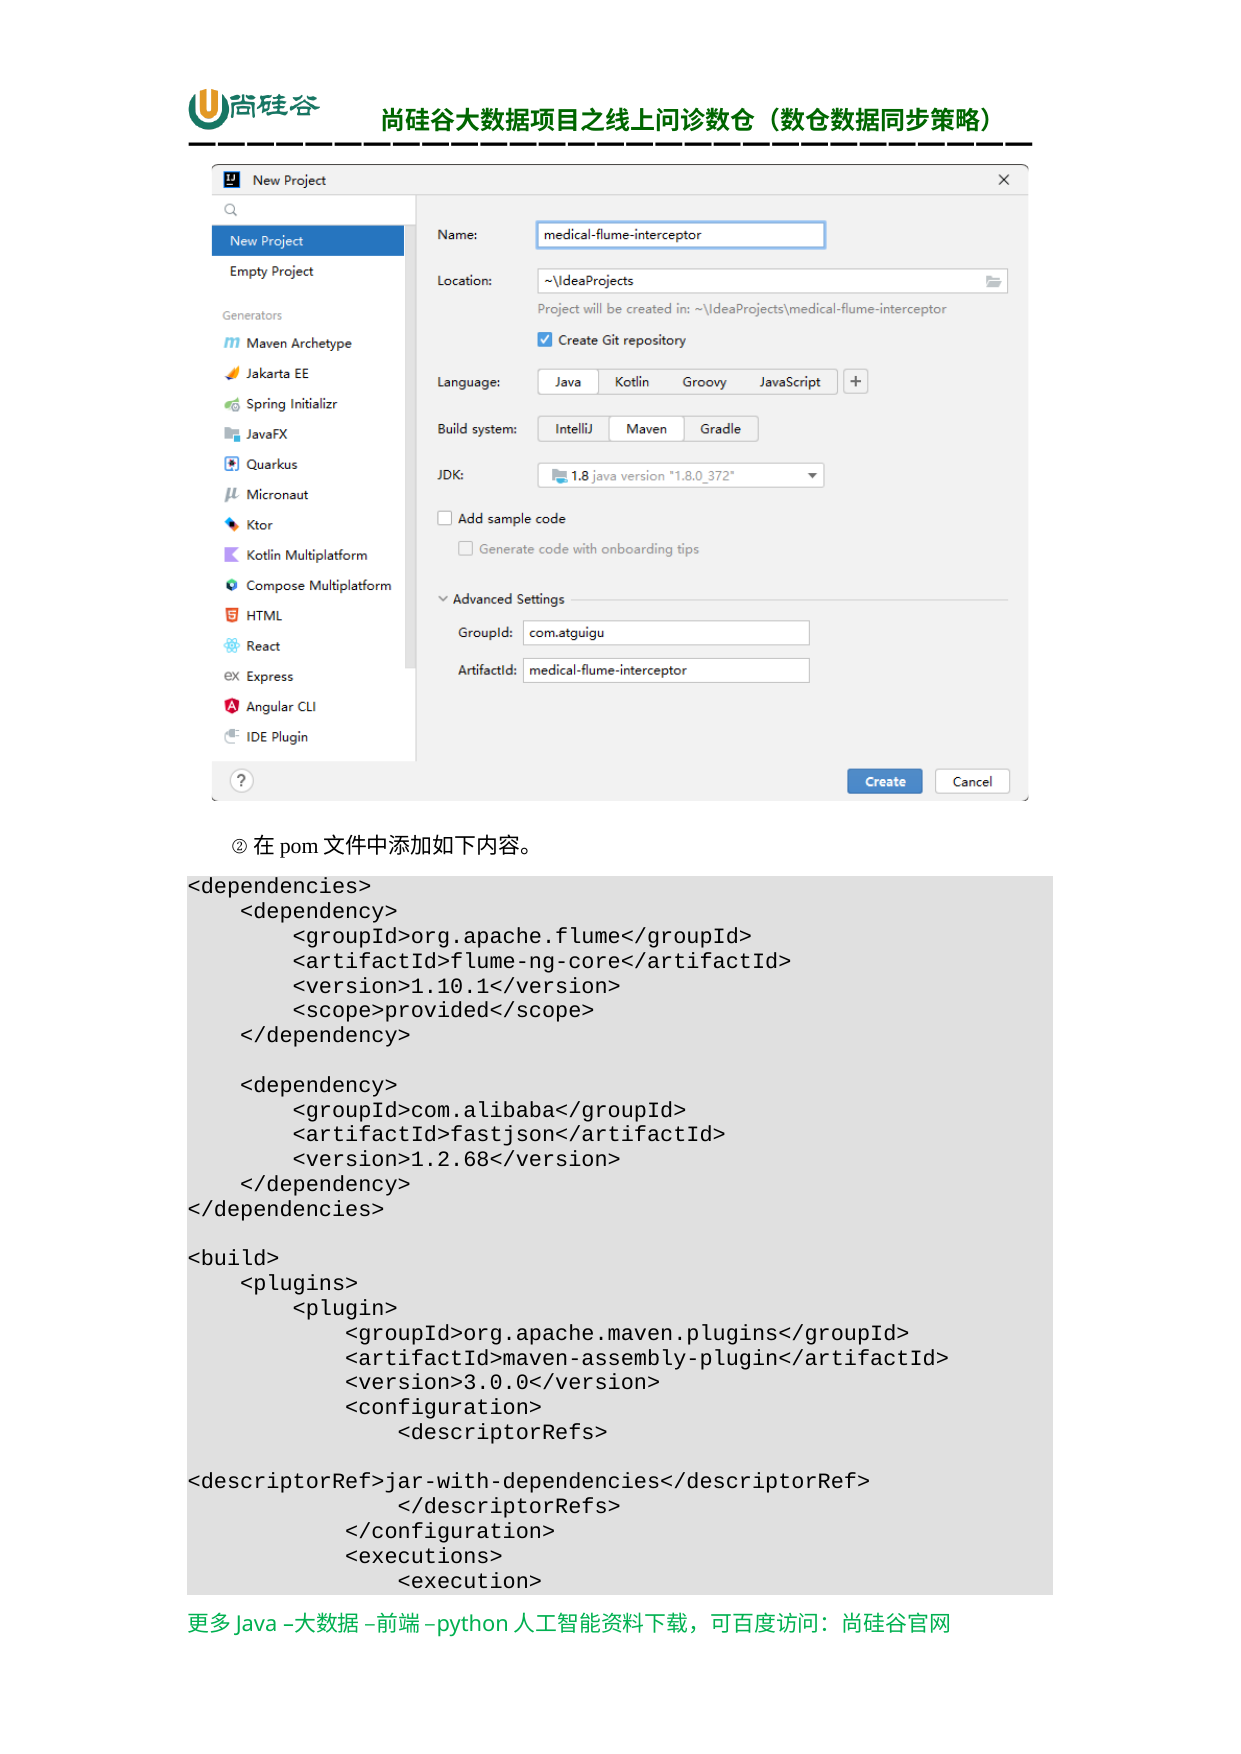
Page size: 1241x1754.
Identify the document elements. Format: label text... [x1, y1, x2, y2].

text <descriptorRef>jar-with-dependencies</descriptorRef> [187, 1446, 1053, 1496]
text <version>1.10.1</version> [187, 975, 1053, 1000]
text <groupId>com.alibaba</groupId> [187, 1099, 1053, 1124]
text <version>3.0.0</version> [187, 1372, 1053, 1396]
text <artifactId>flume-ng-core</artifactId> [187, 950, 1053, 975]
text <build> [187, 1248, 1053, 1272]
text <groupId>org.apache.flume</groupId> [187, 925, 1053, 950]
text <dependency> [187, 901, 1053, 925]
text <scope>provided</scope> [187, 1000, 1053, 1024]
text <artifactId>maven-assembly-plugin</artifactId> [187, 1347, 1053, 1372]
picture [187, 88, 320, 130]
text </descriptorRefs> [187, 1496, 1053, 1520]
text <dependency> [187, 1074, 1053, 1099]
text </dependencies> [187, 1198, 1053, 1223]
text </dependency> [187, 1173, 1053, 1198]
text <version>1.2.68</version> [187, 1148, 1053, 1173]
text <plugins> [187, 1272, 1053, 1297]
text <executions> [187, 1545, 1053, 1570]
text <execution> [187, 1570, 1053, 1595]
text <artifactId>fastjson</artifactId> [187, 1124, 1053, 1148]
text <configuration> [187, 1396, 1053, 1421]
picture [211, 164, 1029, 801]
text <groupId>org.apache.maven.plugins</groupId> [187, 1322, 1053, 1347]
text </dependency> [187, 1024, 1053, 1049]
text ② 在pom文件中添加如下内容。 [187, 827, 1053, 860]
text </configuration> [187, 1520, 1053, 1545]
text <descriptorRefs> [187, 1421, 1053, 1446]
text <dependencies> [187, 876, 1053, 901]
text <plugin> [187, 1297, 1053, 1322]
